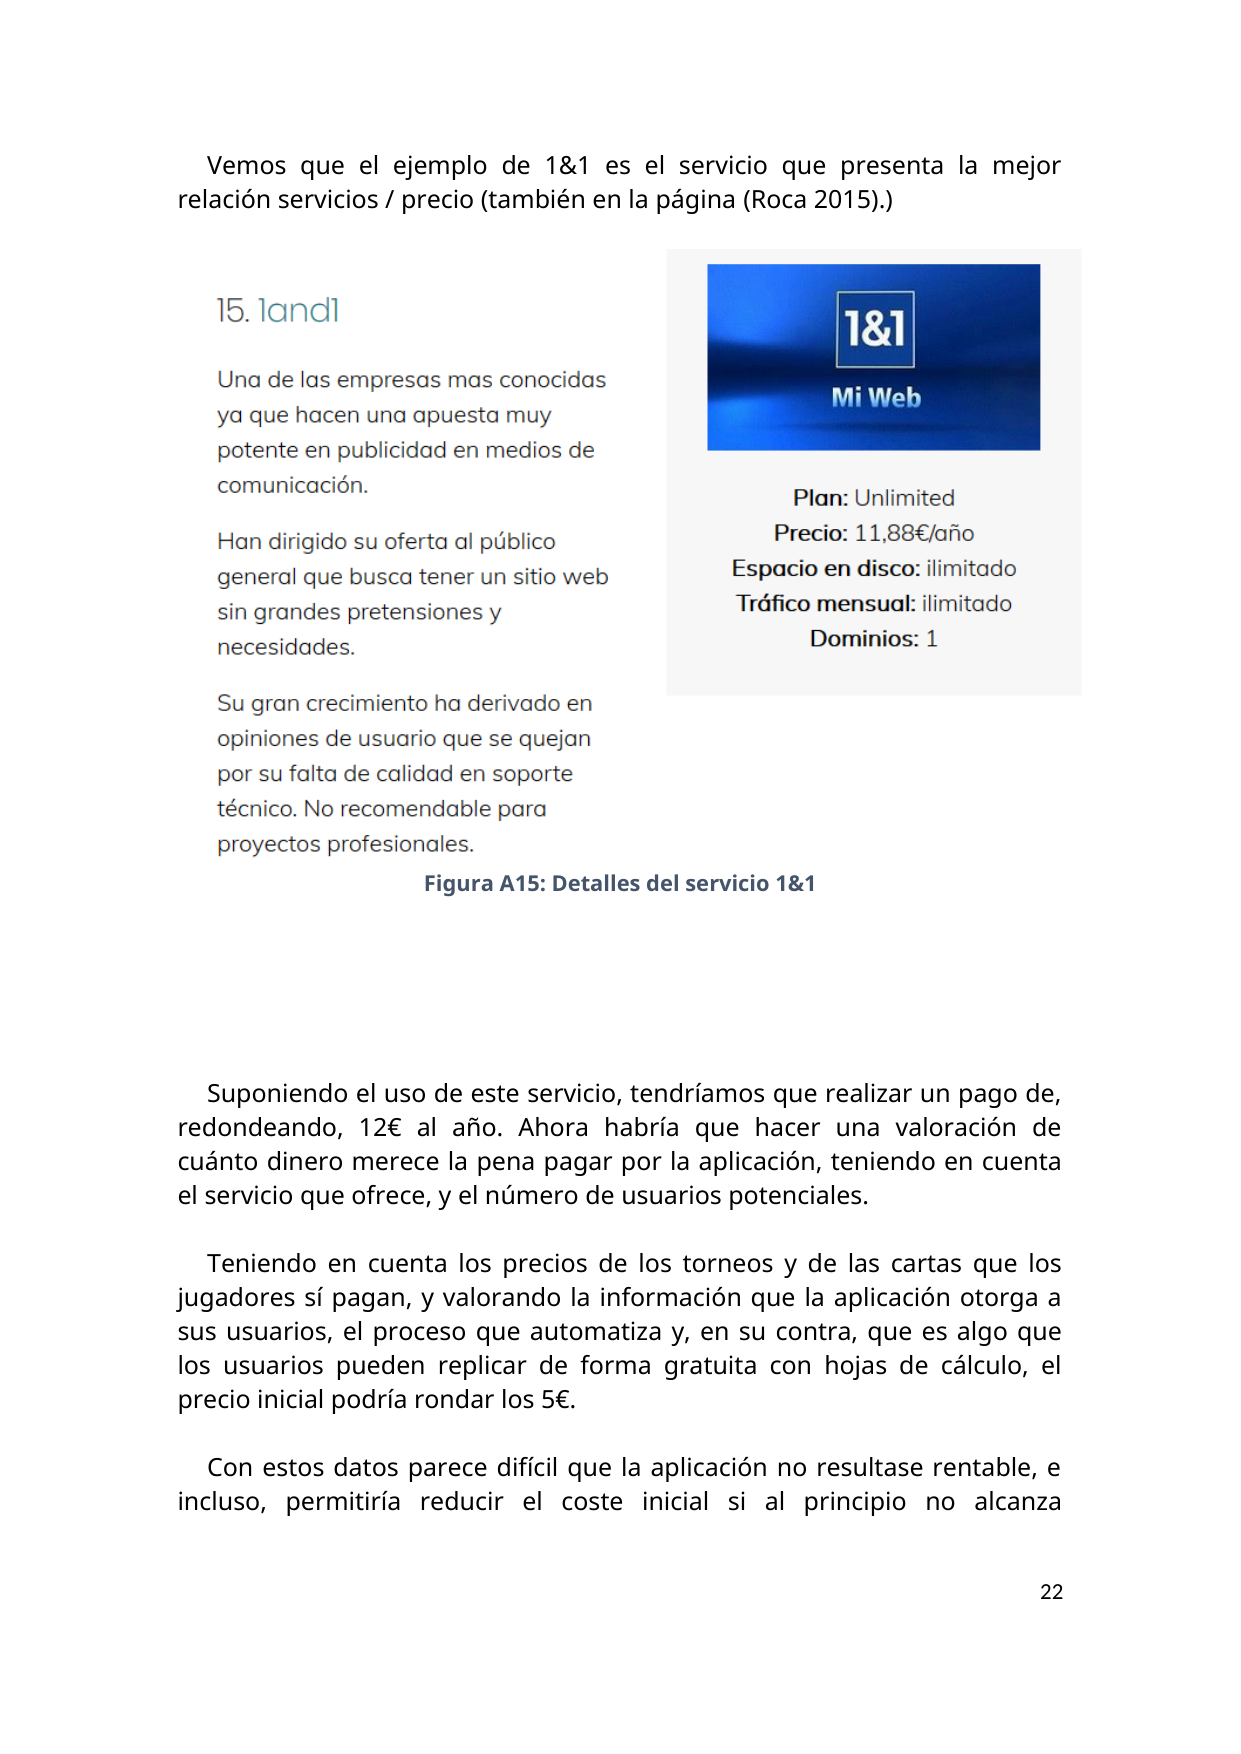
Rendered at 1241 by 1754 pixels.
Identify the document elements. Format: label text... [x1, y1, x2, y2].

picture [206, 249, 1092, 868]
text Vemos que el ejemplo de 1&1 es el servicio que presenta la mejor relación servicios / precio (también en la página (Roca 2015).) [177, 148, 1063, 216]
text Teniendo en cuenta los precios de los torneos y de las cartas que los jugadores sí pagan, y valorando la información que la aplicación otorga a sus usuarios, el proceso que automatiza y, en su contra, que es algo que los usuarios pueden replicar de forma gratuita con hojas de cálculo, el precio inicial podría rondar los 5€. [177, 1246, 1063, 1416]
text Suponiendo el uso de este servicio, tendríamos que realizar un pago de, redondeando, 12€ al año. Ahora habría que hacer una valoración de cuánto dinero merece la pena pagar por la aplicación, teniendo en cuenta el servicio que ofrece, y el número de usuarios potenciales. [177, 1075, 1063, 1211]
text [177, 1450, 1063, 1518]
